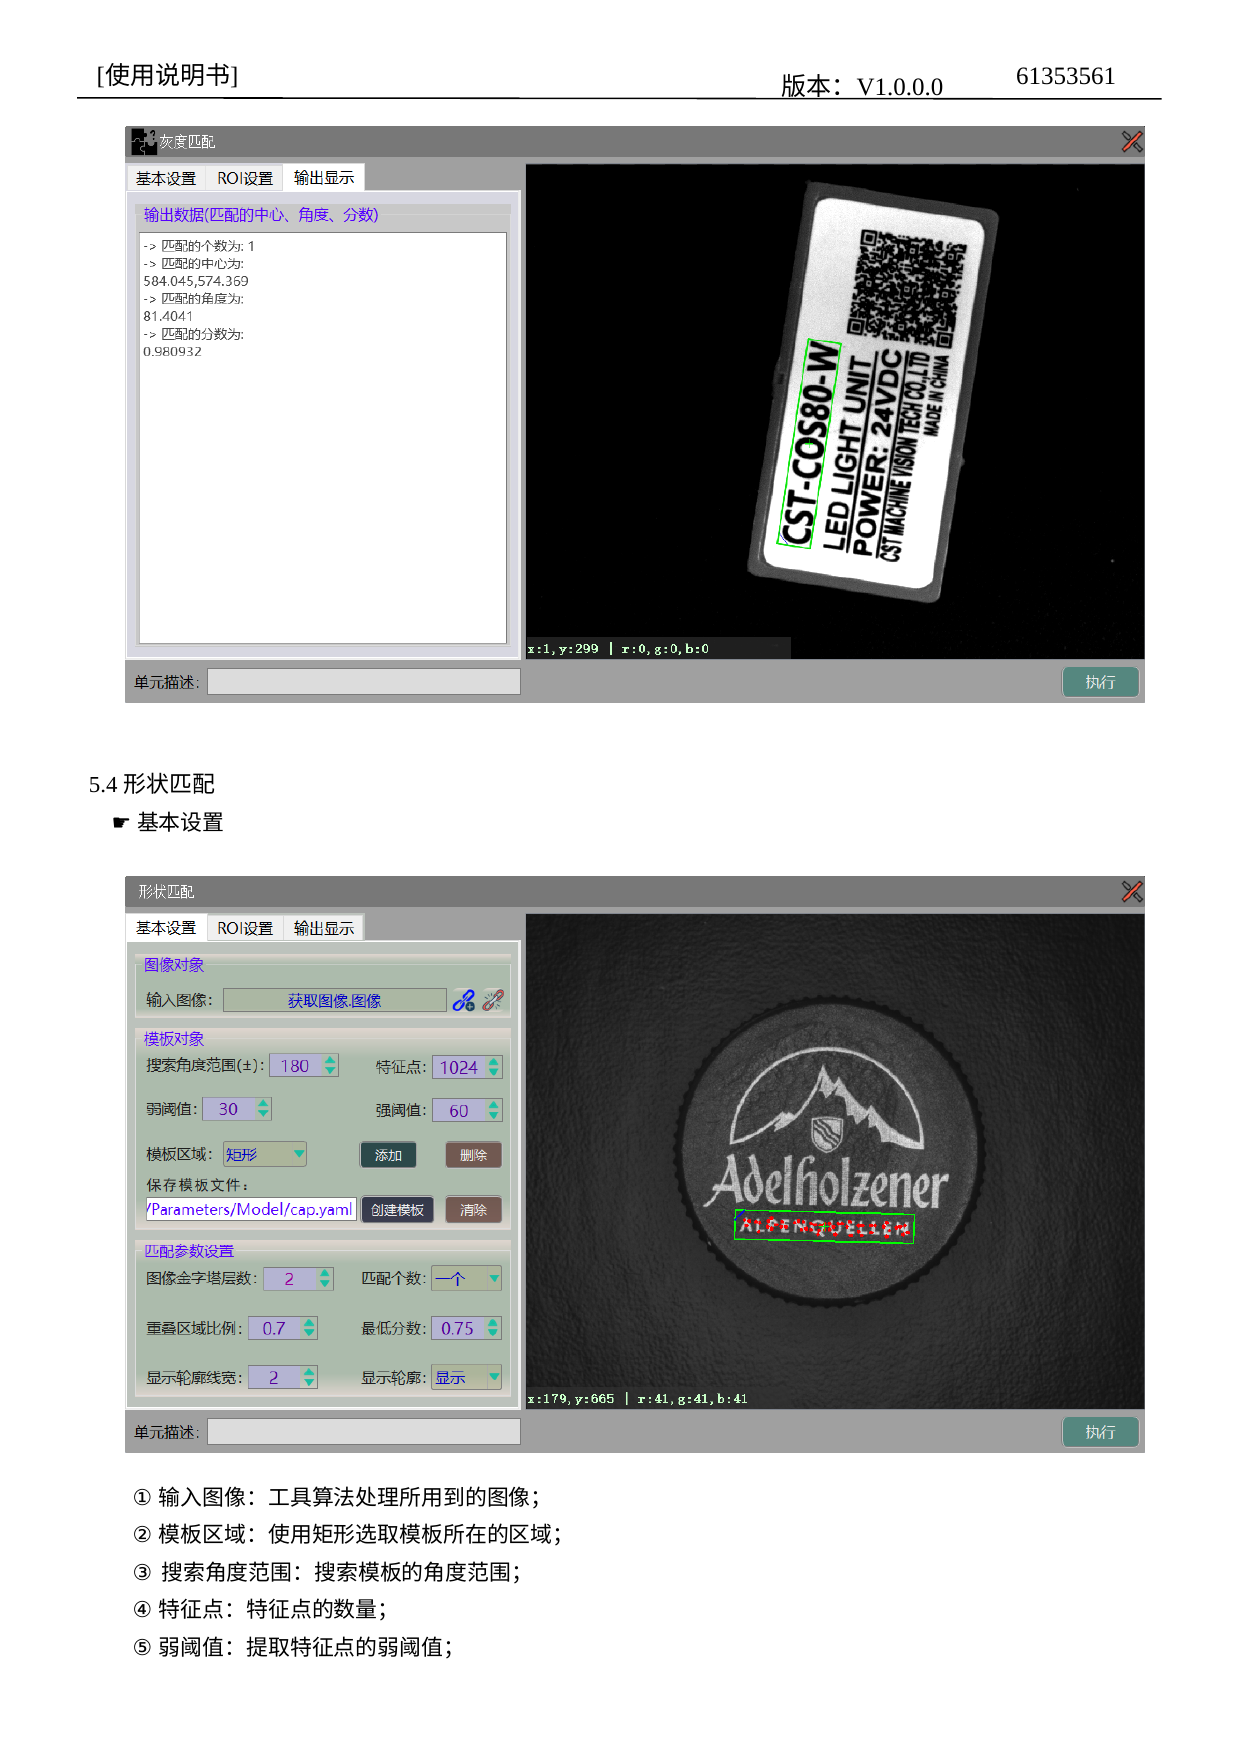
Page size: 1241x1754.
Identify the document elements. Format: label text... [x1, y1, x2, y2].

text ⑤弱阈值：提取特征点的弱阈值； [89, 1627, 1181, 1664]
text ②模板区域：使用矩形选取模板所在的区域； [89, 1514, 1181, 1552]
text ④特征点：特征点的数量； [89, 1589, 1181, 1627]
text ①输入图像：工具算法处理所用到的图像； [89, 1477, 1181, 1514]
picture [125, 876, 1145, 1453]
picture [125, 126, 1145, 703]
text ☛ 基本设置 [89, 802, 1181, 839]
subtitle 5.4 形状匹配 [89, 764, 1181, 802]
text ③搜索角度范围：搜索模板的角度范围； [89, 1552, 1181, 1589]
